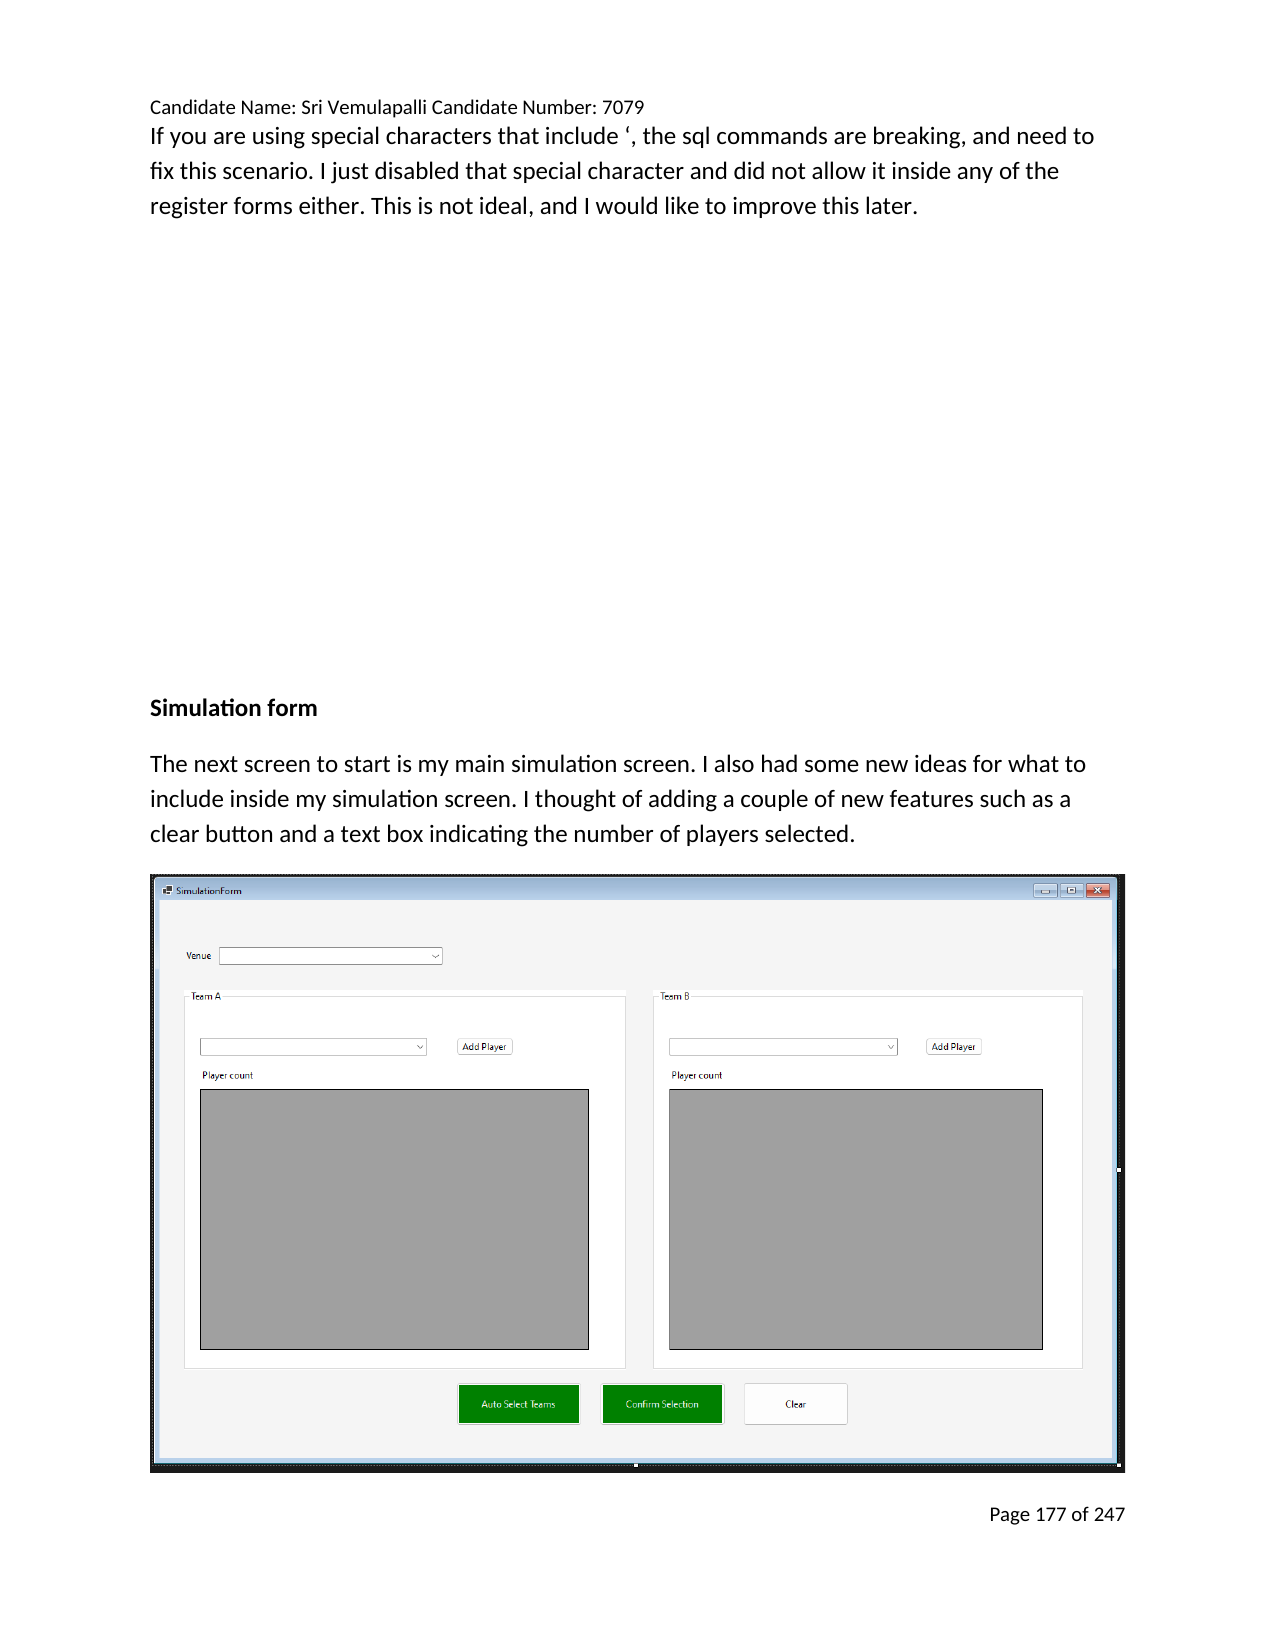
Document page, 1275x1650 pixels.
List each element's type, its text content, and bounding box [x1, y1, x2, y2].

picture [150, 874, 1125, 1473]
text Simulation form [150, 692, 1125, 723]
text If you are using special characters that include ‘, the sql commands are breaking, and need to fix this scenario. I just disabled that special character and did not allow it inside any of the register forms either. This is not ideal, and I would like to improve this later. [150, 120, 1125, 221]
text The next screen to start is my main simulation screen. I also had some new ideas for what to include inside my simulation screen. I thought of adding a couple of new features such as a clear button and a text box indicating the number of players selected. [150, 748, 1125, 849]
